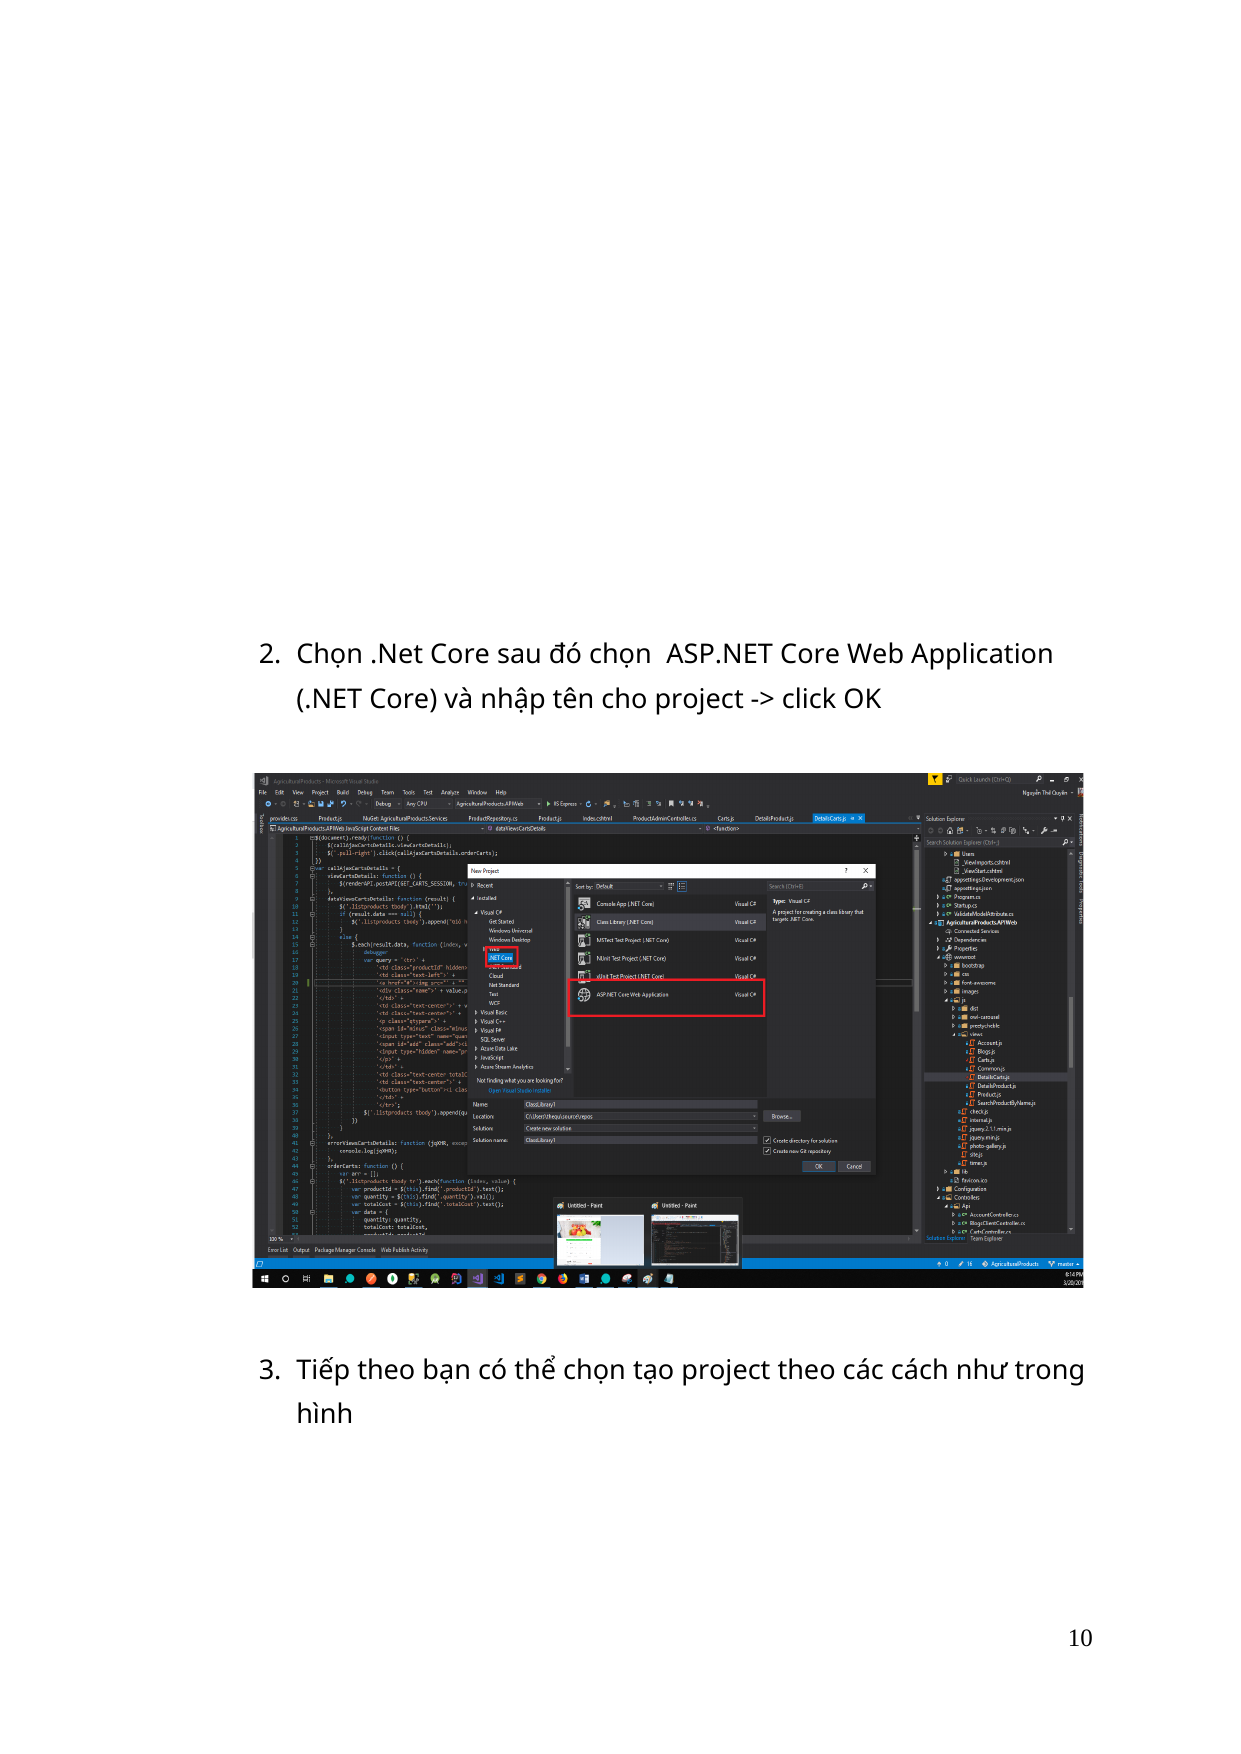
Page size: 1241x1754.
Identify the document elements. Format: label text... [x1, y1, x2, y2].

list Tiếp theo bạn có thể chọn tạo project theo các cách như trong hình [258, 1350, 1092, 1431]
picture [252, 773, 1084, 1288]
list Chọn .Net Core sau đó chọn ASP.NET Core Web Application (.NET Core) và nhập tên cho project -> click OK [258, 633, 1092, 716]
